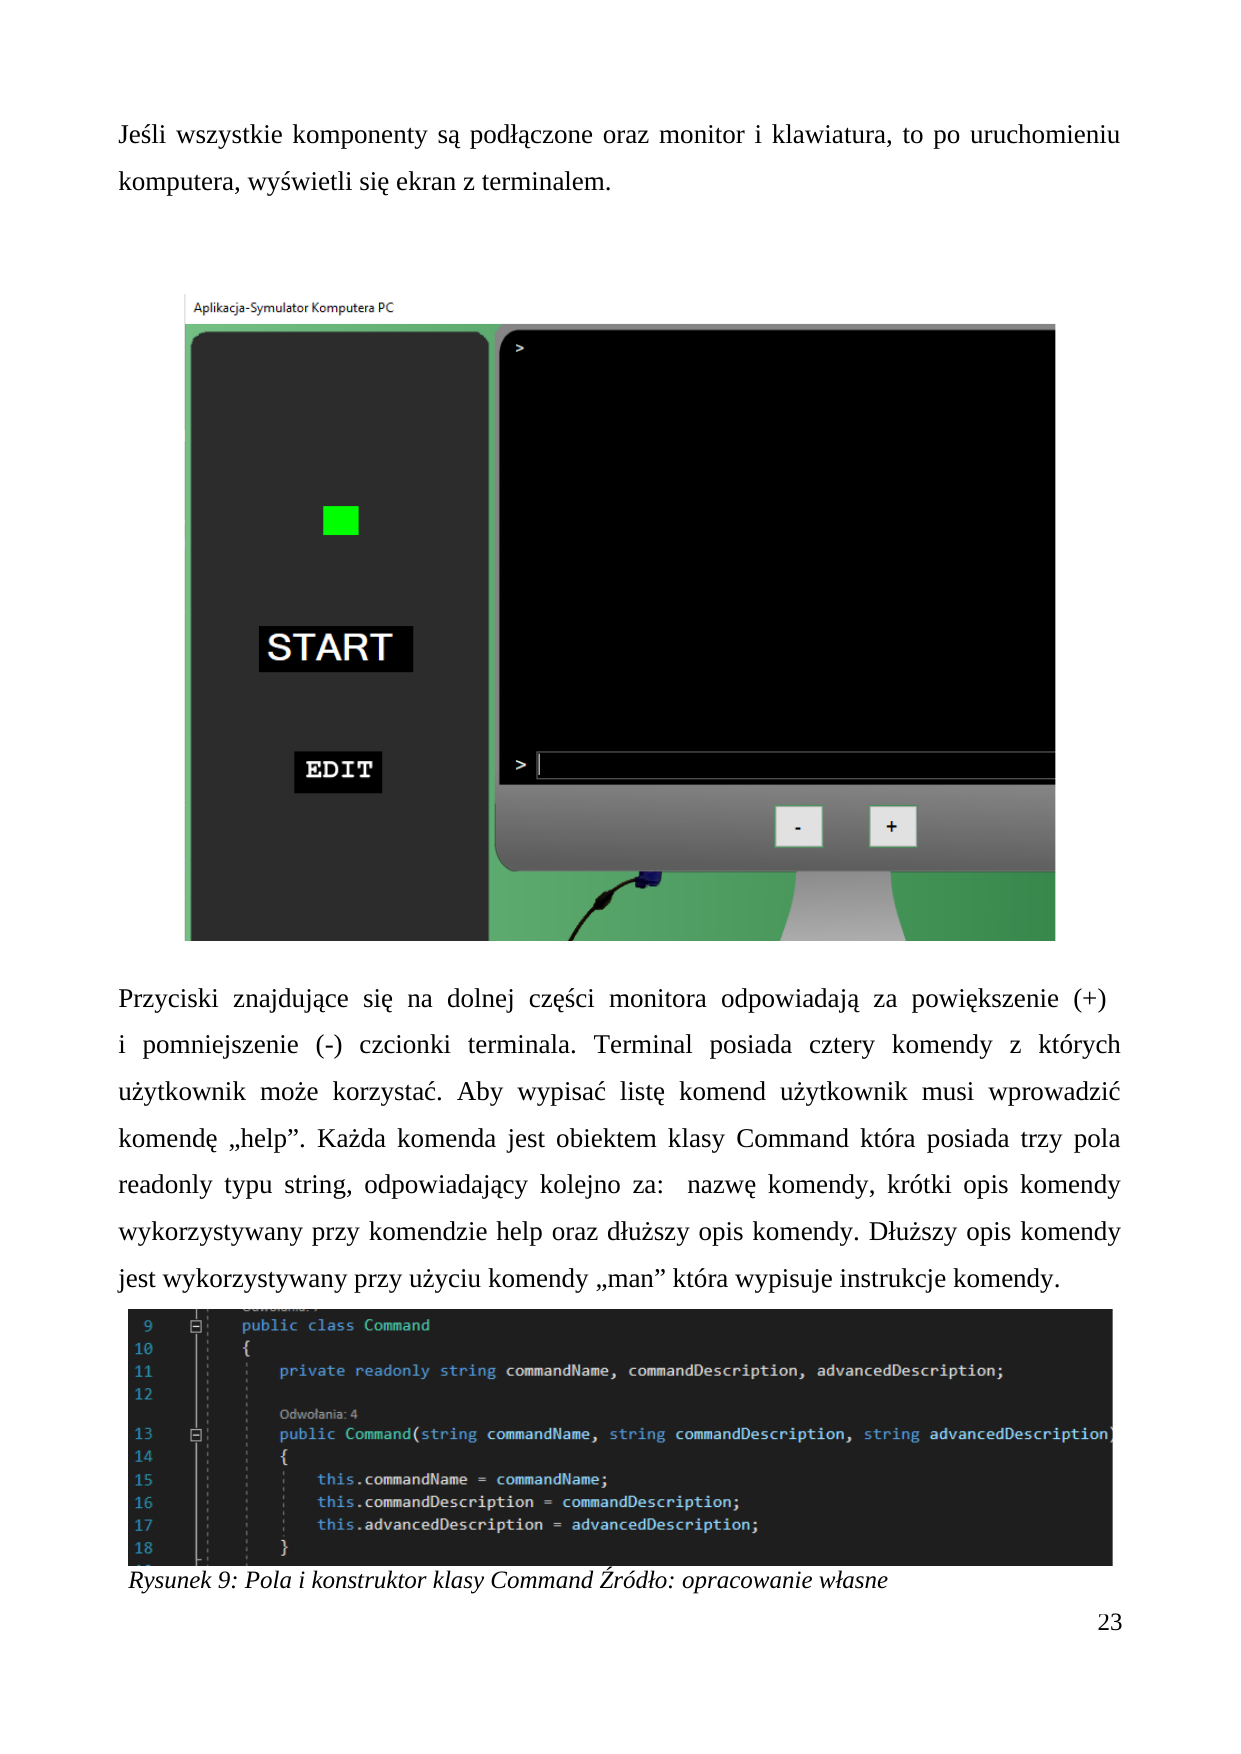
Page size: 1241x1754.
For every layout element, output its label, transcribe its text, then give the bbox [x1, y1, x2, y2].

text Jeśli wszystkie komponenty są podłączone oraz monitor i klawiatura, to po uruchomieniu komputera, wyświetli się ekran z terminalem. [118, 118, 1122, 196]
picture [184, 294, 1056, 941]
picture [128, 1309, 1113, 1566]
